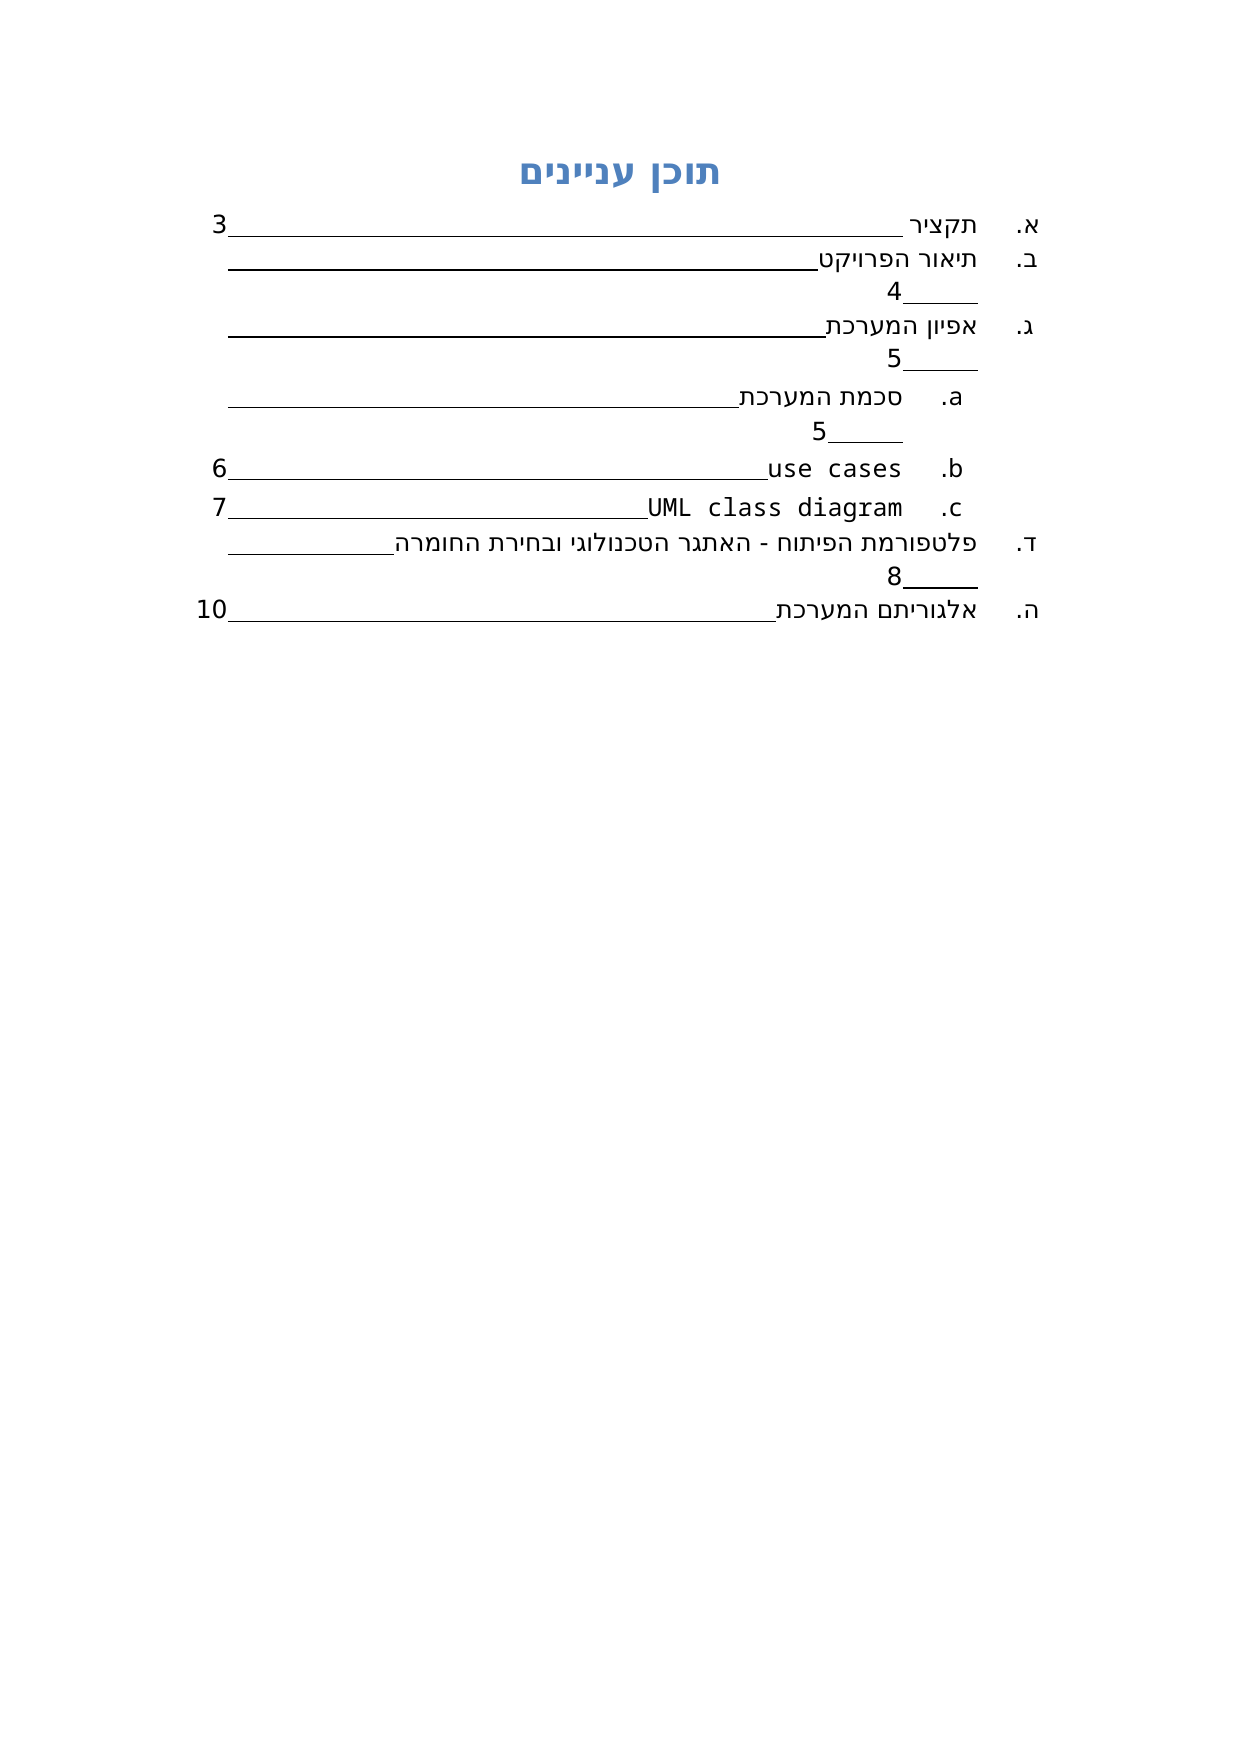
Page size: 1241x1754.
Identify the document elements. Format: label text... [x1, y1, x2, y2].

list אלגוריתם המערכת 10 [187, 596, 1015, 625]
list UML class diagram 7 [187, 489, 940, 523]
list סכמת המערכת 5 [187, 378, 940, 446]
text תוכן עניינים [187, 150, 1053, 194]
list תקציר 3 [187, 211, 1015, 240]
list use cases 6 [187, 450, 940, 484]
list אפיון המערכת 5 [187, 311, 1015, 374]
list פלטפורמת הפיתוח - האתגר הטכנולוגי ובחירת החומרה 8 [187, 528, 1015, 591]
list תיאור הפרויקט 4 [187, 244, 1015, 307]
